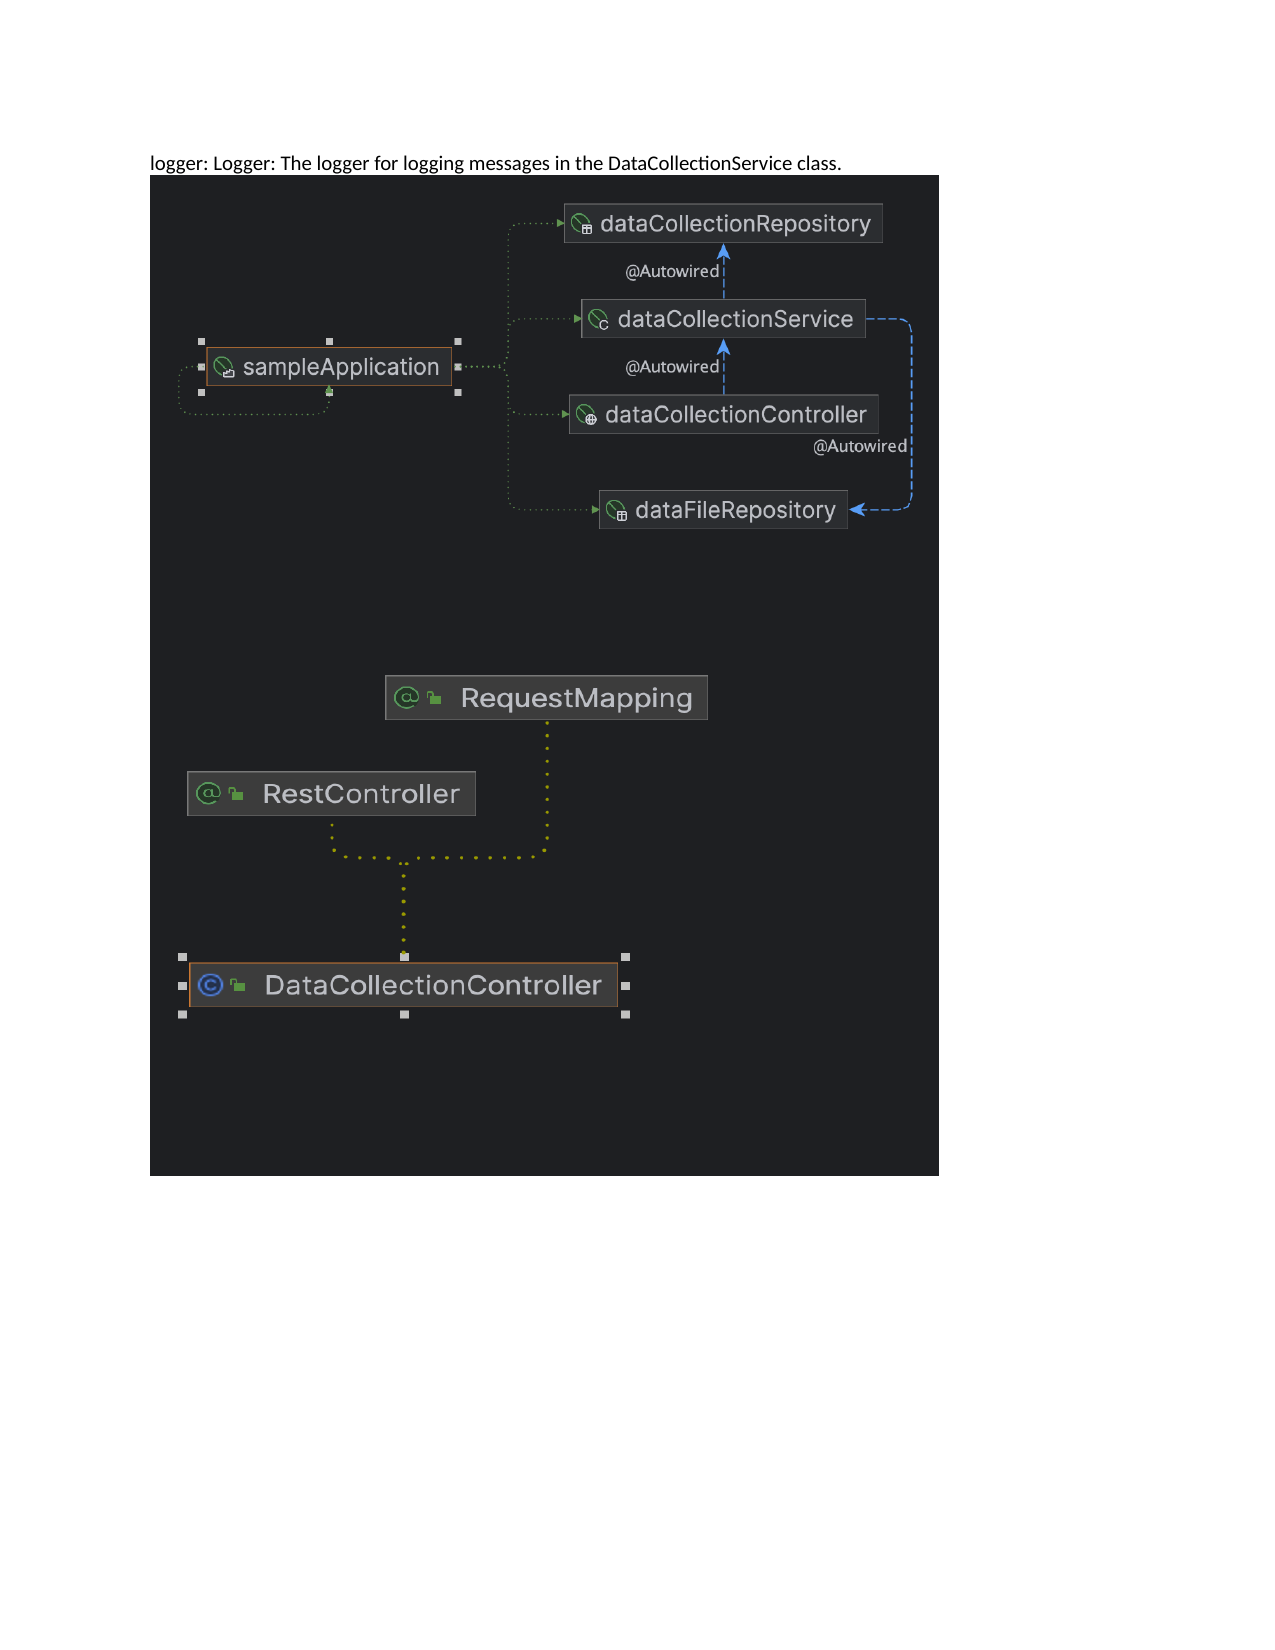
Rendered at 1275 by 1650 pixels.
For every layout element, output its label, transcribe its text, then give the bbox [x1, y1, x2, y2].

picture [150, 175, 939, 1176]
